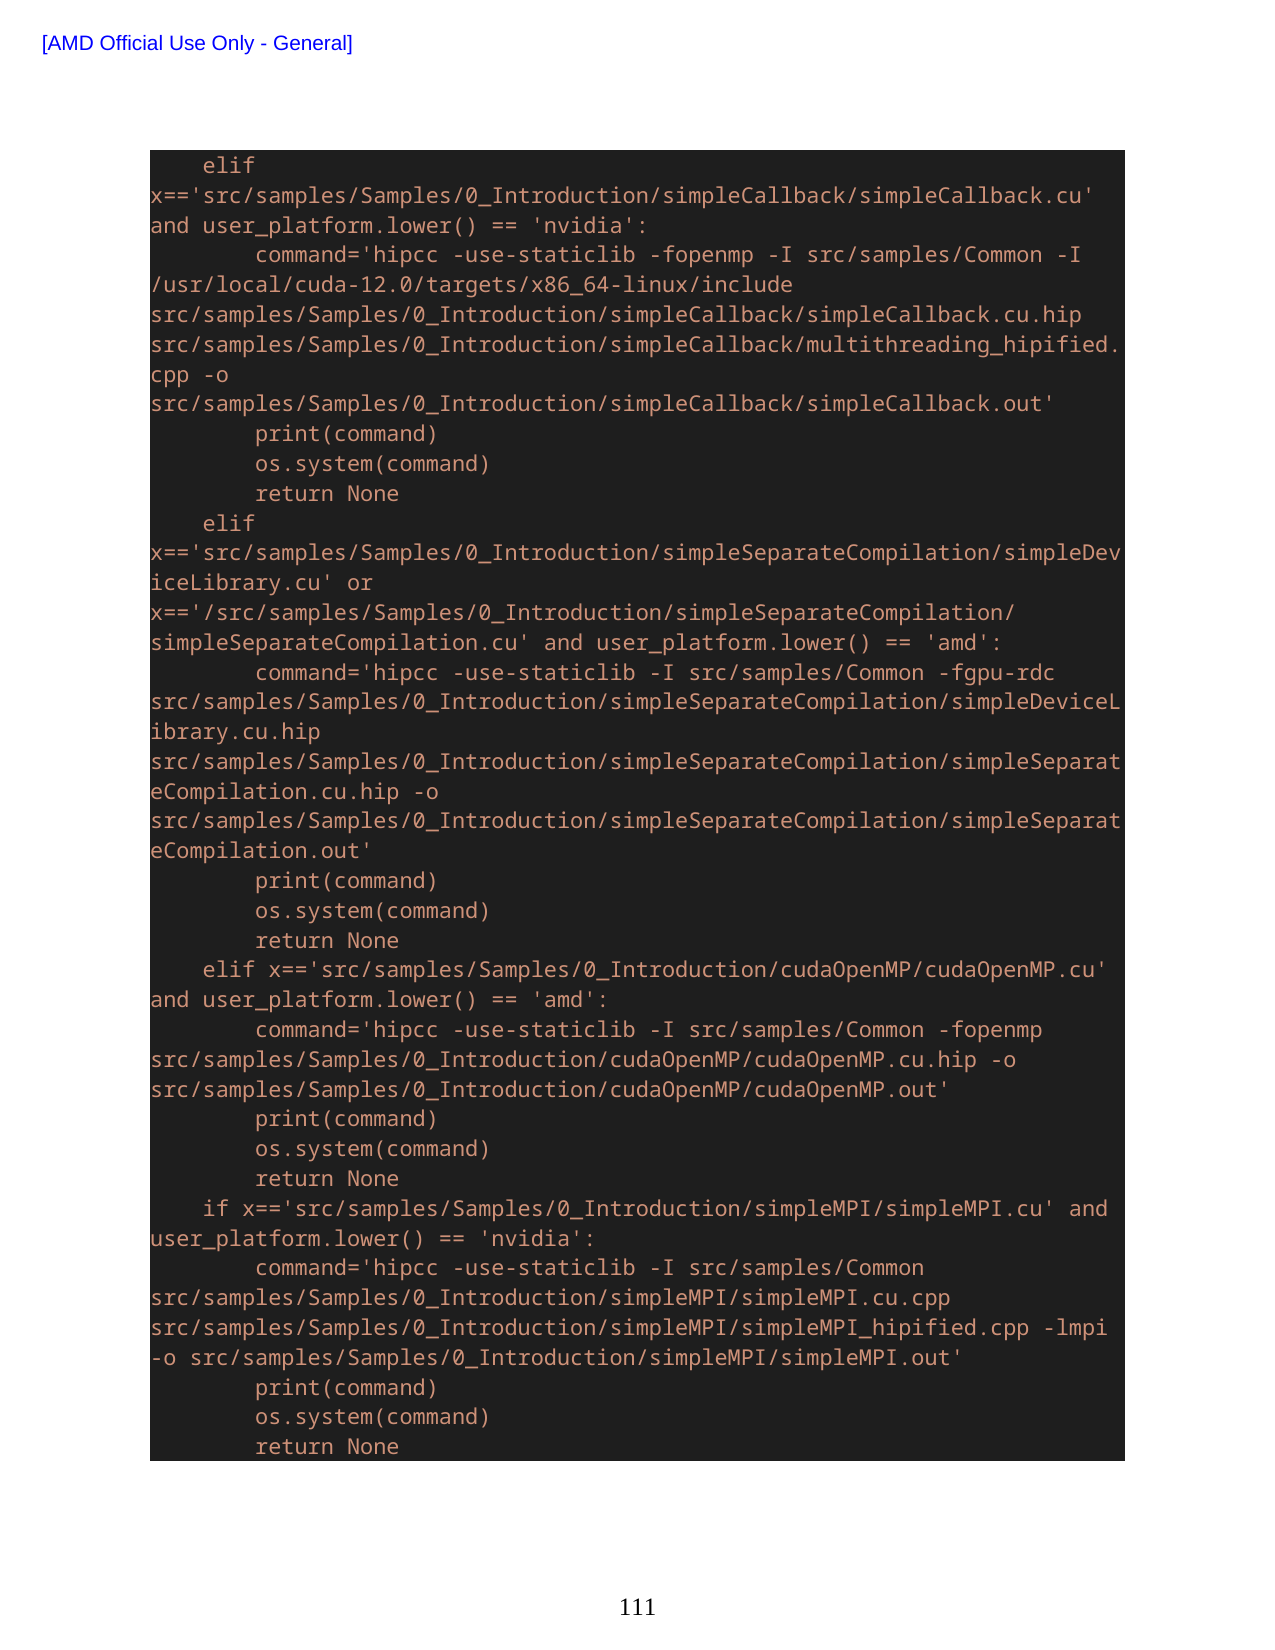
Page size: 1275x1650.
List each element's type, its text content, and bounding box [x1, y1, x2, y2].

text print(command) [150, 1103, 1125, 1133]
text command='hipcc -use-staticlib -I src/samples/Common src/samples/Samples/0_Introduction/simpleMPI/simpleMPI.cu.cpp src/samples/Samples/0_Introduction/simpleMPI/simpleMPI_hipified.cpp -lmpi -o src/samples/Samples/0_Introduction/simpleMPI/simpleMPI.out' [150, 1252, 1125, 1371]
text os.system(command) [150, 448, 1125, 478]
text command='hipcc -use-staticlib -I src/samples/Common -fopenmp src/samples/Samples/0_Introduction/cudaOpenMP/cudaOpenMP.cu.hip -o src/samples/Samples/0_Introduction/cudaOpenMP/cudaOpenMP.out' [150, 1014, 1125, 1103]
text return None [150, 1163, 1125, 1193]
text if x=='src/samples/Samples/0_Introduction/simpleMPI/simpleMPI.cu' and user_platform.lower() == 'nvidia': [150, 1193, 1125, 1252]
text os.system(command) [150, 1133, 1125, 1163]
text os.system(command) [150, 1401, 1125, 1431]
text return None [150, 478, 1125, 507]
text elif x=='src/samples/Samples/0_Introduction/cudaOpenMP/cudaOpenMP.cu' and user_platform.lower() == 'amd': [150, 954, 1125, 1014]
text elif x=='src/samples/Samples/0_Introduction/simpleSeparateCompilation/simpleDeviceLibrary.cu' or x=='/src/samples/Samples/0_Introduction/simpleSeparateCompilation/simpleSeparateCompilation.cu' and user_platform.lower() == 'amd': [150, 507, 1125, 656]
text command='hipcc -use-staticlib -I src/samples/Common -fgpu-rdc src/samples/Samples/0_Introduction/simpleSeparateCompilation/simpleDeviceLibrary.cu.hip src/samples/Samples/0_Introduction/simpleSeparateCompilation/simpleSeparateCompilation.cu.hip -o src/samples/Samples/0_Introduction/simpleSeparateCompilation/simpleSeparateCompilation.out' [150, 656, 1125, 865]
text elif x=='src/samples/Samples/0_Introduction/simpleCallback/simpleCallback.cu' and user_platform.lower() == 'nvidia': [150, 150, 1125, 239]
text print(command) [150, 1371, 1125, 1401]
text os.system(command) [150, 895, 1125, 924]
text return None [150, 1431, 1125, 1461]
text return None [150, 924, 1125, 954]
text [150, 239, 1125, 418]
text print(command) [150, 865, 1125, 895]
text print(command) [150, 418, 1125, 448]
